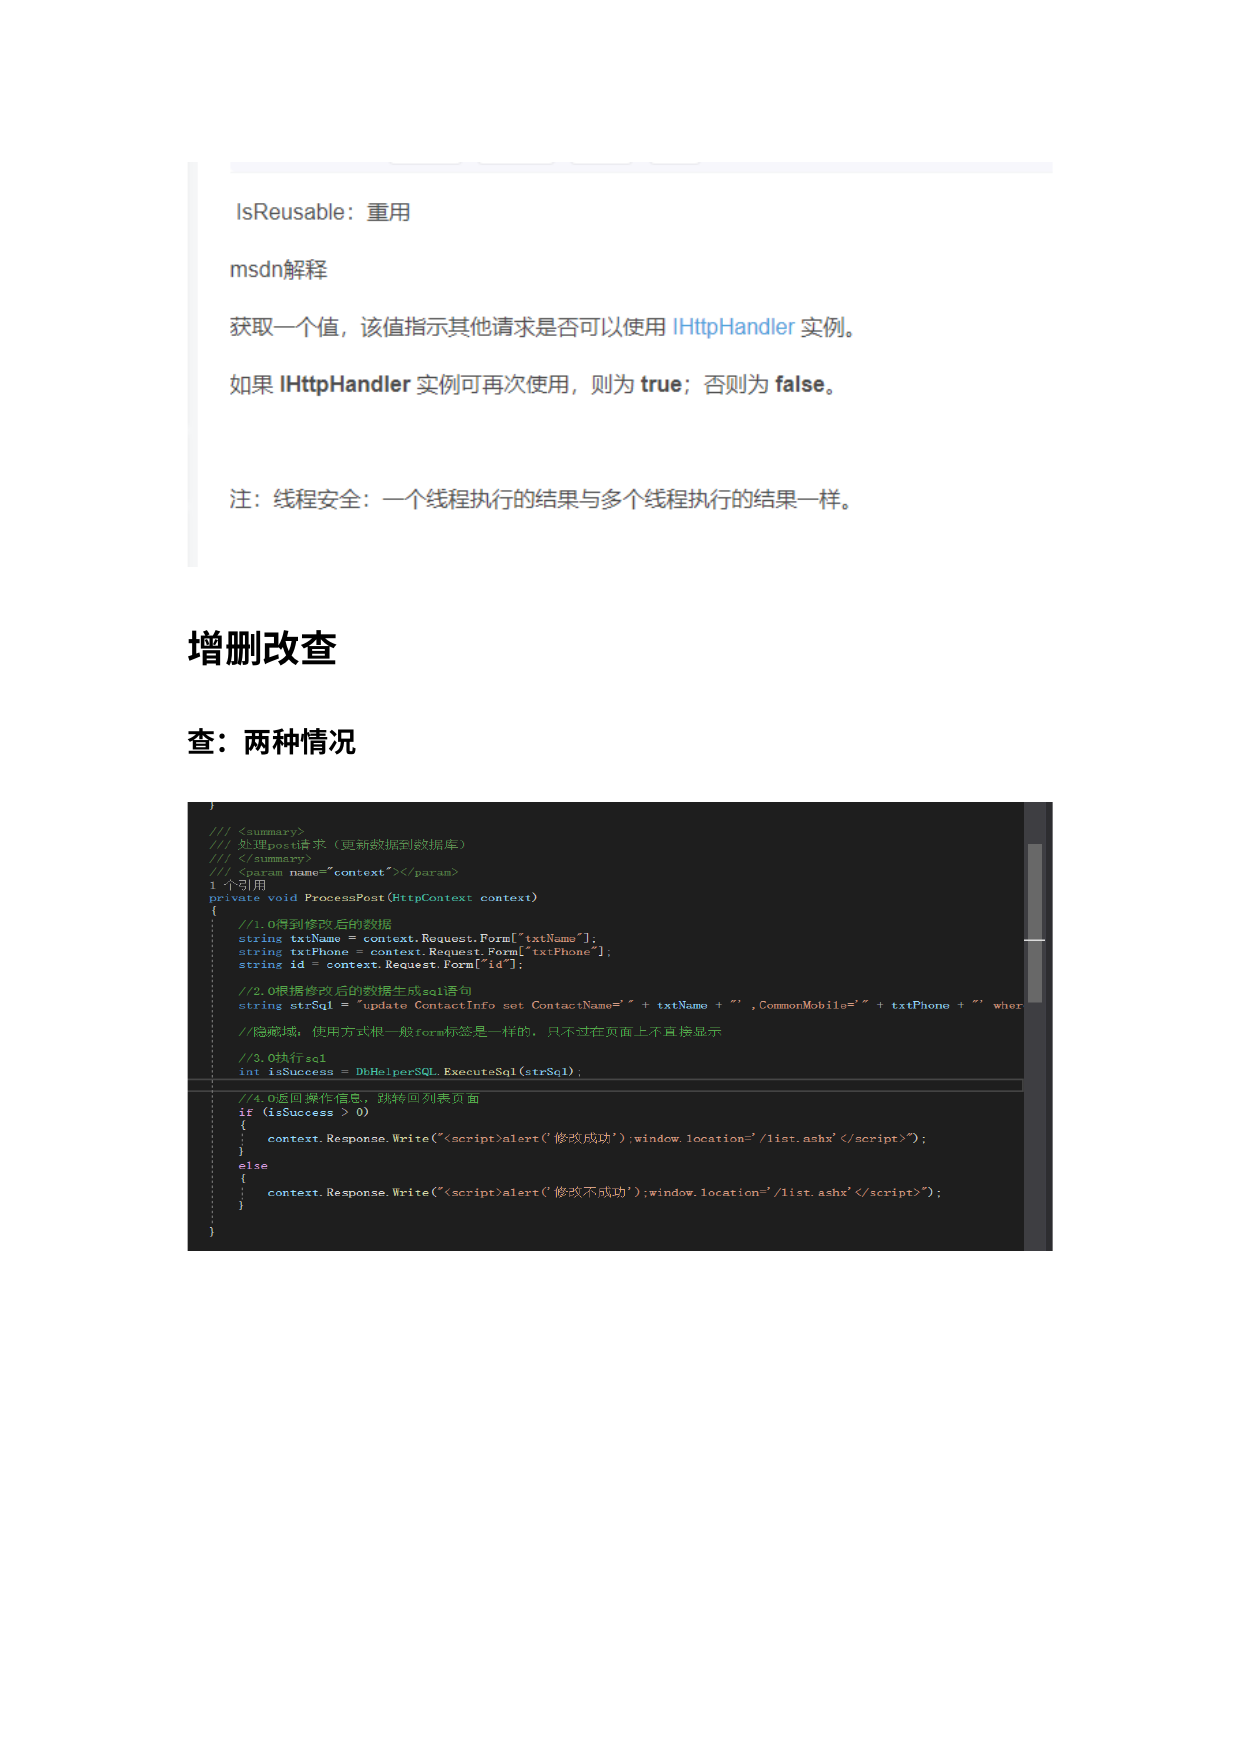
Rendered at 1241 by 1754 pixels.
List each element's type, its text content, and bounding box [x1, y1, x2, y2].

picture [187, 802, 1053, 1251]
subtitle 增删改查 [187, 614, 1053, 679]
picture [187, 162, 1053, 567]
subtitle 查：两种情况 [187, 708, 1053, 773]
